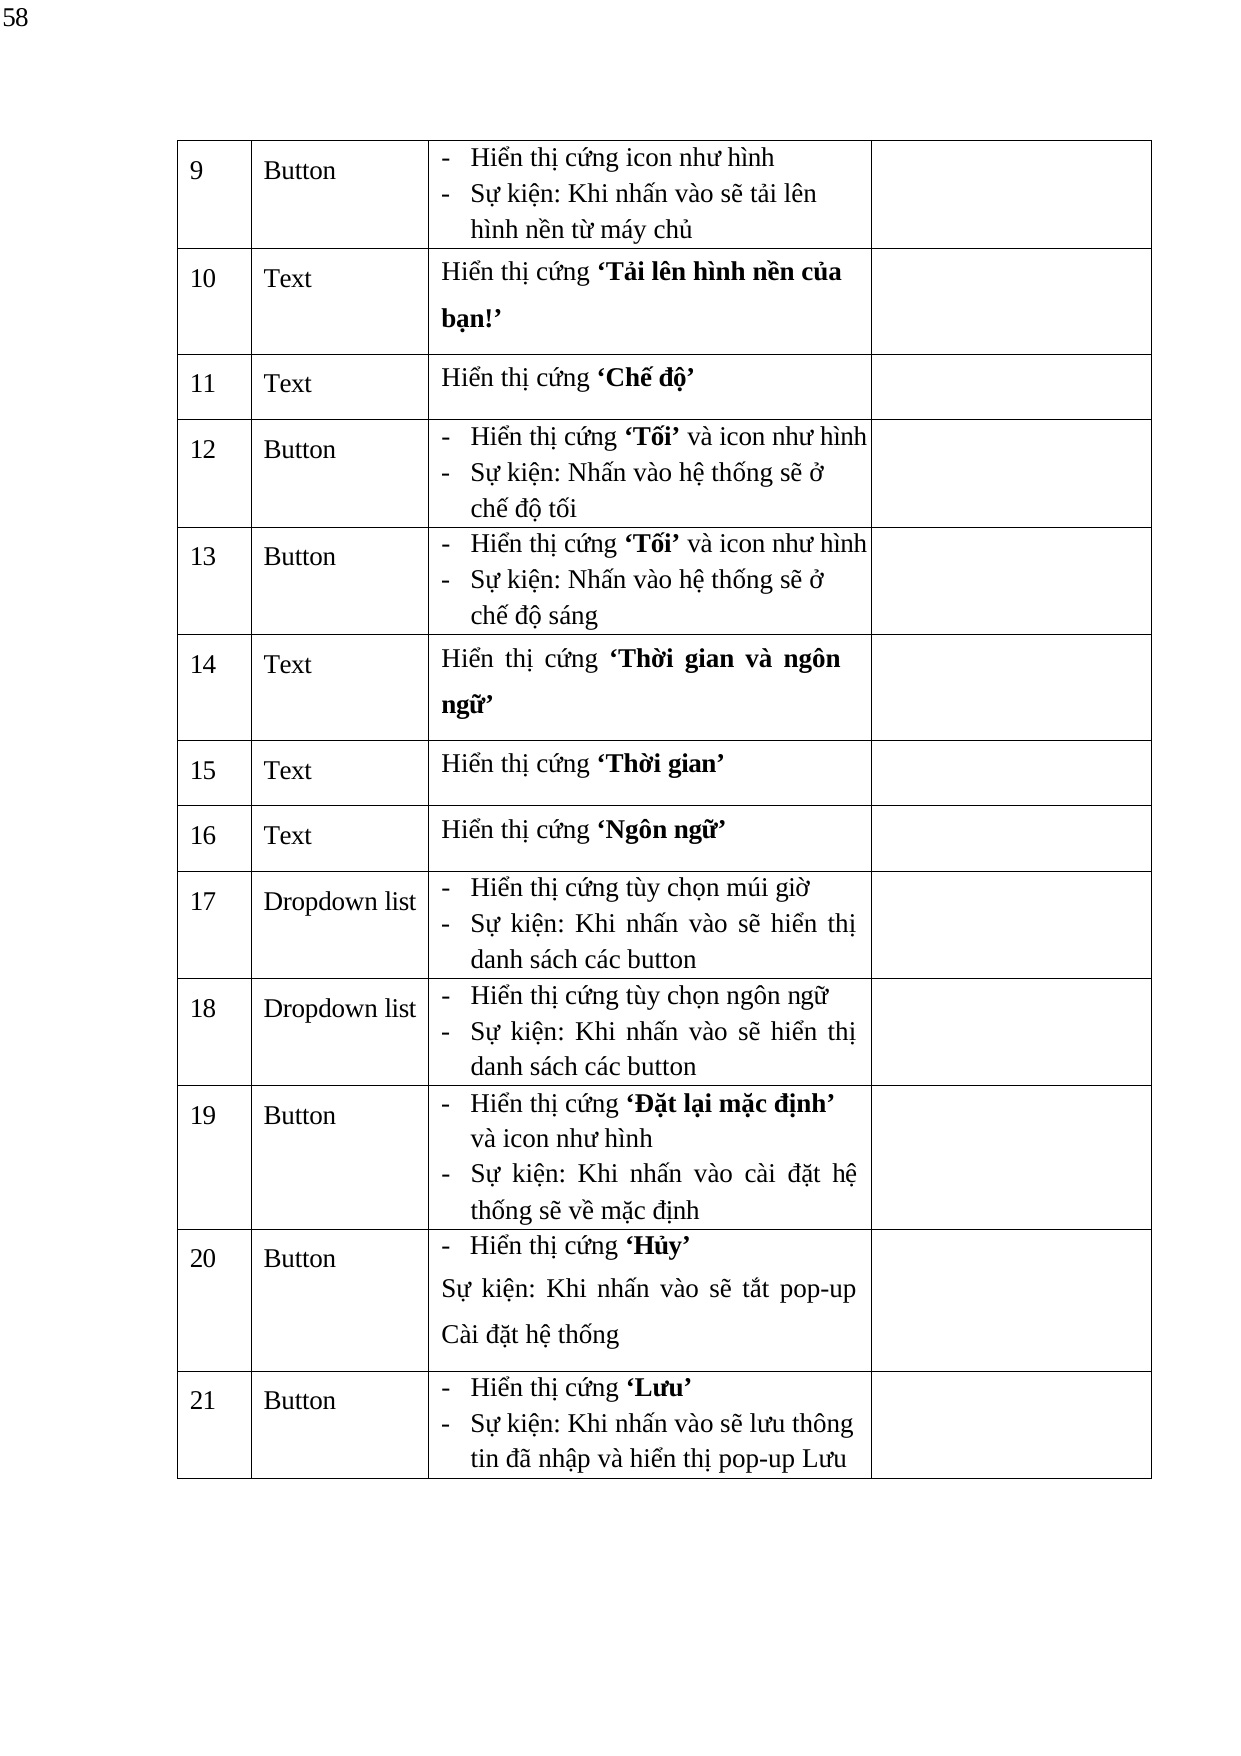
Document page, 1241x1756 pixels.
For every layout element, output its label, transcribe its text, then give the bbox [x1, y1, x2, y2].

table_cell [872, 635, 1151, 740]
table_cell Text [252, 741, 428, 805]
table_header Button [252, 141, 428, 248]
table_cell 14 [178, 635, 251, 740]
table_cell Dropdown list [252, 872, 428, 978]
table_cell Button [252, 1086, 428, 1229]
table_cell Button [252, 1230, 428, 1371]
table_cell 13 [178, 528, 251, 634]
table_header [872, 141, 1151, 248]
table_cell Text [252, 635, 428, 740]
table_cell [872, 806, 1151, 871]
table_cell - Hiển thị cứng ‘Hủy’ Sự kiện: Khi nhấn vào sẽ tắt pop-up Cài đặt hệ thống [429, 1230, 871, 1371]
table_cell Hiển thị cứng ‘Tối’ và icon như hình Sự kiện: Nhấn vào hệ thống sẽ ở chế độ tối [429, 420, 871, 527]
table_cell Text [252, 355, 428, 419]
table_cell 12 [178, 420, 251, 527]
table_cell 21 [178, 1372, 251, 1478]
table_cell [872, 420, 1151, 527]
table_cell Hiển thị cứng tùy chọn múi giờ Sự kiện: Khi nhấn vào sẽ hiển thị danh sách các button [429, 872, 871, 978]
table_cell Button [252, 420, 428, 527]
table_cell [872, 249, 1151, 354]
table_cell 17 [178, 872, 251, 978]
table_cell Button [252, 1372, 428, 1478]
table_cell Hiển thị cứng ‘Lưu’ Sự kiện: Khi nhấn vào sẽ lưu thông tin đã nhập và hiển thị pop-up Lưu [429, 1372, 871, 1478]
table_cell Hiển thị cứng ‘Thời gian’ [429, 741, 871, 805]
table_cell 16 [178, 806, 251, 871]
table_cell Dropdown list [252, 979, 428, 1085]
table_cell [872, 979, 1151, 1085]
table_cell 15 [178, 741, 251, 805]
table_cell Hiển thị cứng ‘Tải lên hình nền của bạn!’ [429, 249, 871, 354]
table_cell Hiển thị cứng ‘Đặt lại mặc định’ và icon như hình Sự kiện: Khi nhấn vào cài đặt hệ thống sẽ về mặc định [429, 1086, 871, 1229]
table_cell [872, 1086, 1151, 1229]
table_cell [872, 872, 1151, 978]
table_cell Hiển thị cứng ‘Thời gian và ngôn ngữ’ [429, 635, 871, 740]
table_cell Hiển thị cứng ‘Ngôn ngữ’ [429, 806, 871, 871]
table_cell Text [252, 249, 428, 354]
table_cell Hiển thị cứng tùy chọn ngôn ngữ Sự kiện: Khi nhấn vào sẽ hiển thị danh sách các button [429, 979, 871, 1085]
table_cell 11 [178, 355, 251, 419]
table_header 9 [178, 141, 251, 248]
table_cell Hiển thị cứng ‘Tối’ và icon như hình Sự kiện: Nhấn vào hệ thống sẽ ở chế độ sáng [429, 528, 871, 634]
table_cell 10 [178, 249, 251, 354]
table_cell [872, 1230, 1151, 1371]
table_cell 18 [178, 979, 251, 1085]
table_cell 19 [178, 1086, 251, 1229]
table_cell [872, 1372, 1151, 1478]
table_cell 20 [178, 1230, 251, 1371]
table_cell [872, 741, 1151, 805]
table_cell Text [252, 806, 428, 871]
table_header Hiển thị cứng icon như hình Sự kiện: Khi nhấn vào sẽ tải lên hình nền từ máy chủ [429, 141, 871, 248]
table_cell Button [252, 528, 428, 634]
table_cell [872, 355, 1151, 419]
table_cell Hiển thị cứng ‘Chế độ’ [429, 355, 871, 419]
table_cell [872, 528, 1151, 634]
